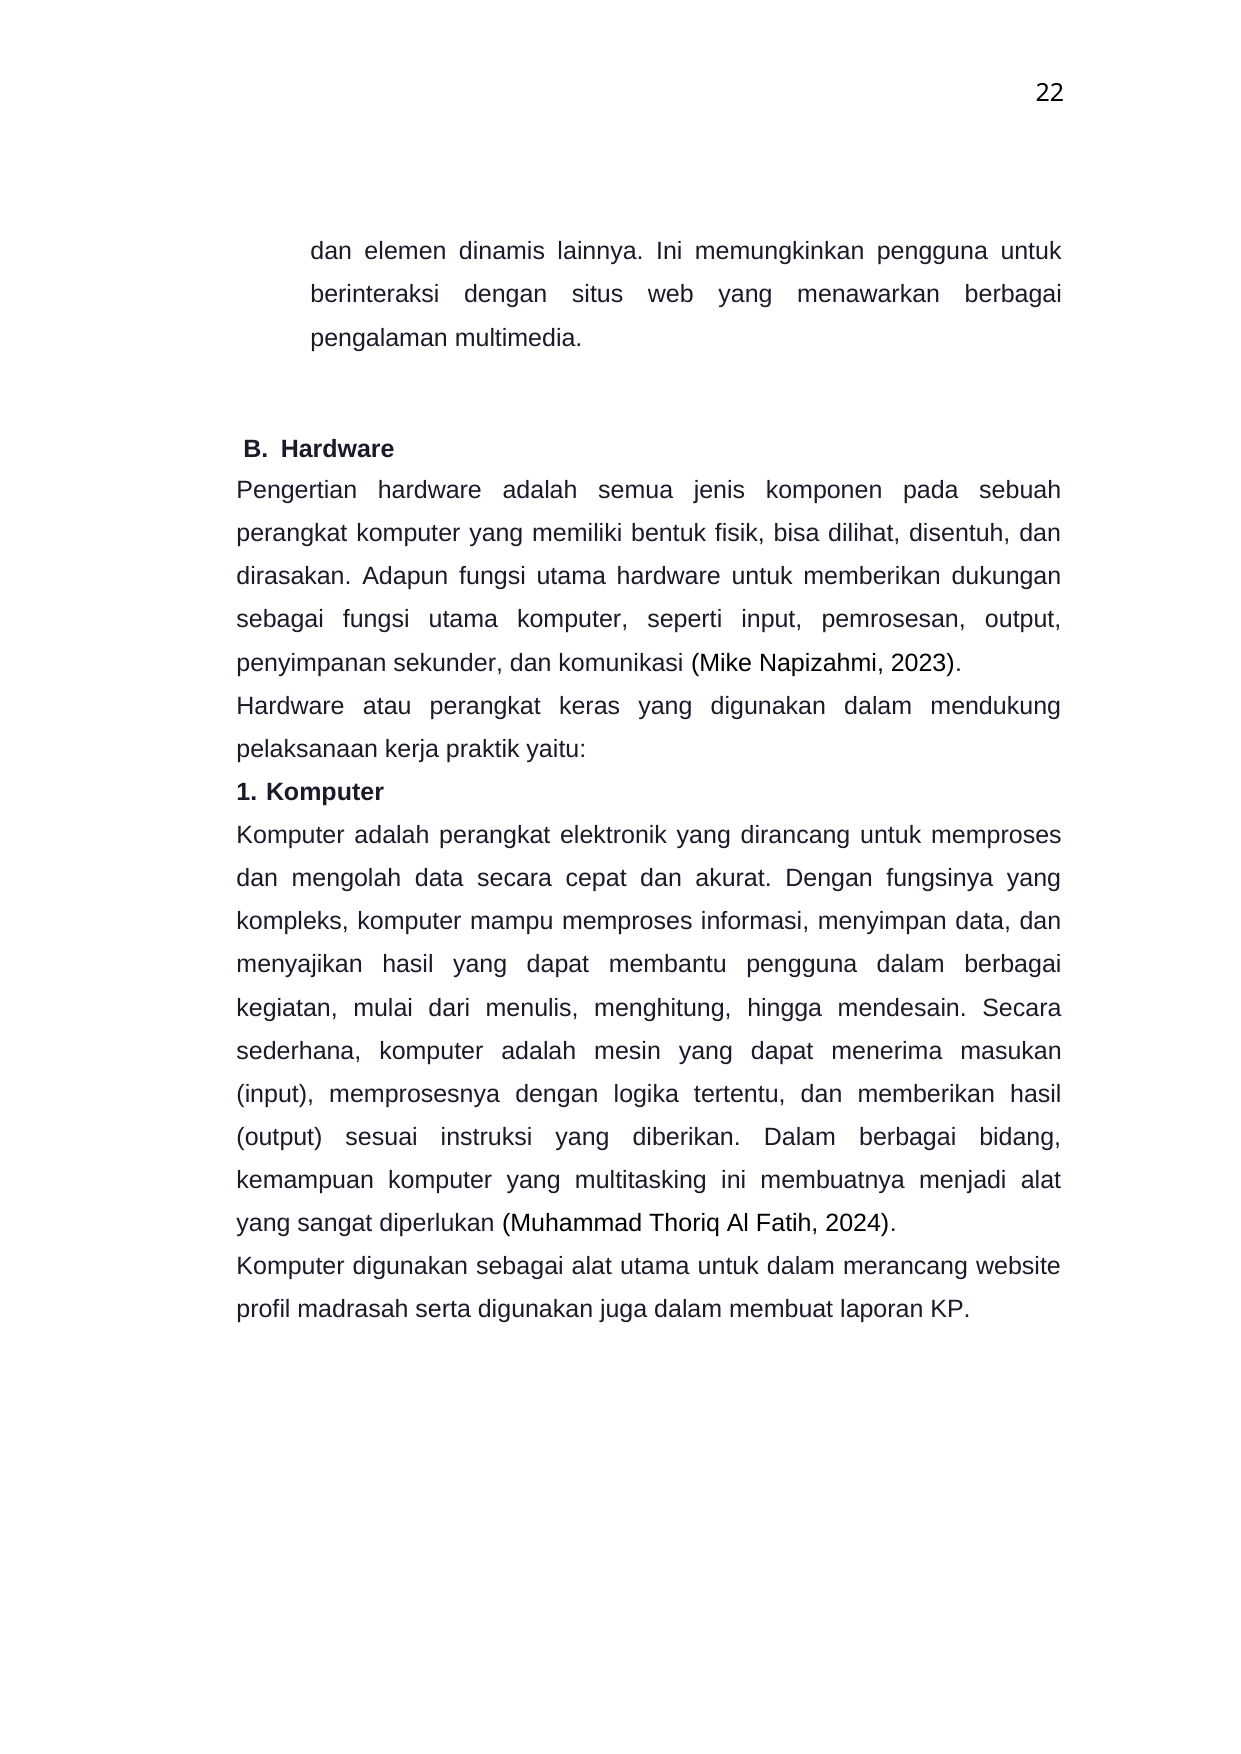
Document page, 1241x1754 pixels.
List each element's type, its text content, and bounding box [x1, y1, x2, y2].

subtitle Hardware [243, 434, 1063, 462]
text Komputer digunakan sebagai alat utama untuk dalam merancang website profil madrasah serta digunakan juga dalam membuat laporan KP. [236, 1251, 1063, 1323]
text Komputer adalah perangkat elektronik yang dirancang untuk memproses dan mengolah data secara cepat dan akurat. Dengan fungsinya yang kompleks, komputer mampu memproses informasi, menyimpan data, dan menyajikan hasil yang dapat membantu pengguna dalam berbagai kegiatan, mulai dari menulis, menghitung, hingga mendesain. Secara sederhana, komputer adalah mesin yang dapat menerima masukan (input), memprosesnya dengan logika tertentu, dan memberikan hasil (output) sesuai instruksi yang diberikan. Dalam berbagai bidang, kemampuan komputer yang multitasking ini membuatnya menjadi alat yang sangat diperlukan . [236, 820, 1063, 1237]
text Pengertian hardware adalah semua jenis komponen pada sebuah perangkat komputer yang memiliki bentuk fisik, bisa dilihat, disentuh, dan dirasakan. Adapun fungsi utama hardware untuk memberikan dukungan sebagai fungsi utama komputer, seperti input, pemrosesan, output, penyimpanan sekunder, dan komunikasi . [236, 475, 1063, 676]
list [273, 236, 1063, 351]
list Komputer [236, 777, 1063, 806]
text Hardware atau perangkat keras yang digunakan dalam mendukung pelaksanaan kerja praktik yaitu: [236, 691, 1063, 762]
